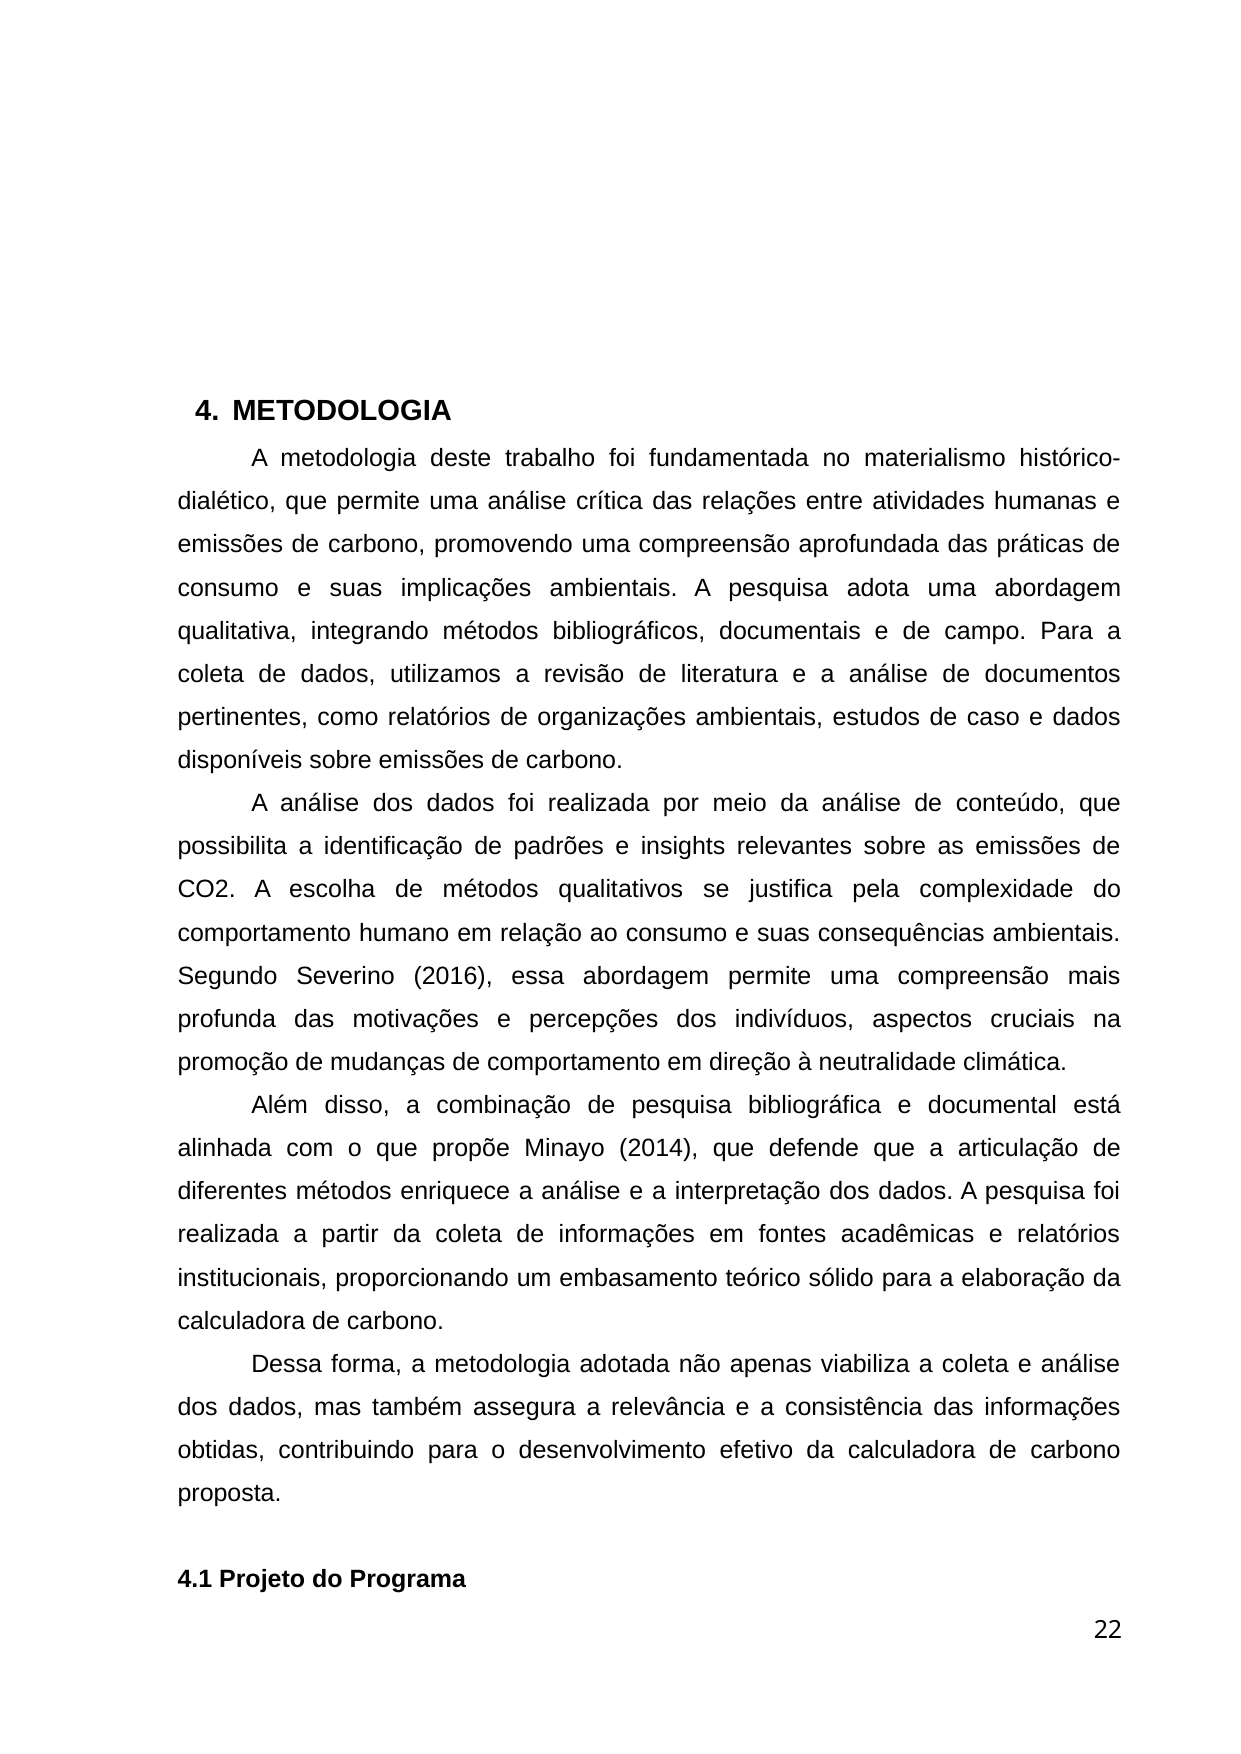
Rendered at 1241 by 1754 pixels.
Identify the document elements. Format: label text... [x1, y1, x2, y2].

subtitle METODOLOGIA [195, 393, 1122, 426]
text A análise dos dados foi realizada por meio da análise de conteúdo, que possibilita a identificação de padrões e insights relevantes sobre as emissões de CO2. A escolha de métodos qualitativos se justifica pela complexidade do comportamento humano em relação ao consumo e suas consequências ambientais. Segundo Severino (2016), essa abordagem permite uma compreensão mais profunda das motivações e percepções dos indivíduos, aspectos cruciais na promoção de mudanças de comportamento em direção à neutralidade climática. [177, 788, 1122, 1076]
text A metodologia deste trabalho foi fundamentada no materialismo histórico-dialético, que permite uma análise crítica das relações entre atividades humanas e emissões de carbono, promovendo uma compreensão aprofundada das práticas de consumo e suas implicações ambientais. A pesquisa adota uma abordagem qualitativa, integrando métodos bibliográficos, documentais e de campo. Para a coleta de dados, utilizamos a revisão de literatura e a análise de documentos pertinentes, como relatórios de organizações ambientais, estudos de caso e dados disponíveis sobre emissões de carbono. [177, 443, 1122, 774]
text 4.1 Projeto do Programa [177, 1564, 1122, 1593]
text Além disso, a combinação de pesquisa bibliográfica e documental está alinhada com o que propõe Minayo (2014), que defende que a articulação de diferentes métodos enriquece a análise e a interpretação dos dados. A pesquisa foi realizada a partir da coleta de informações em fontes acadêmicas e relatórios institucionais, proporcionando um embasamento teórico sólido para a elaboração da calculadora de carbono. [177, 1090, 1122, 1334]
text Dessa forma, a metodologia adotada não apenas viabiliza a coleta e análise dos dados, mas também assegura a relevância e a consistência das informações obtidas, contribuindo para o desenvolvimento efetivo da calculadora de carbono proposta. [177, 1349, 1122, 1507]
